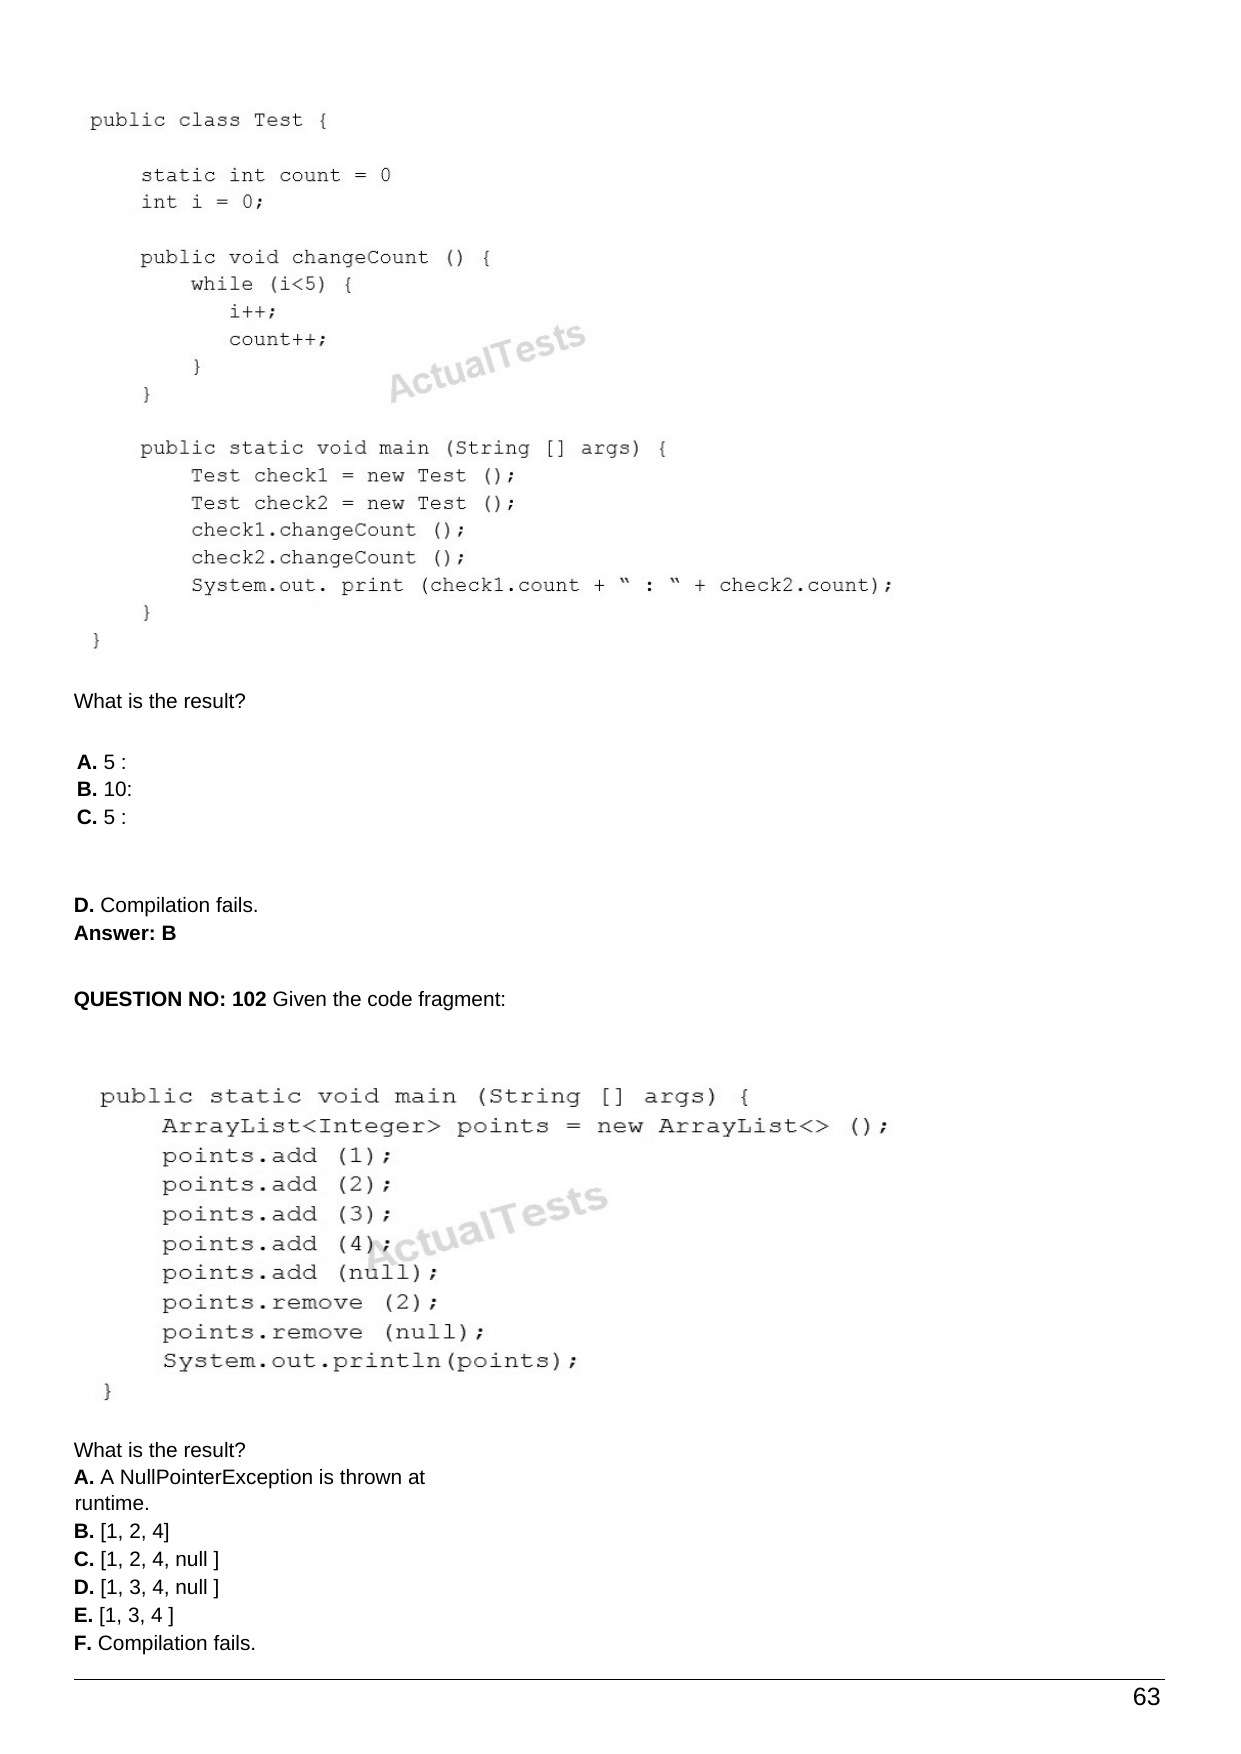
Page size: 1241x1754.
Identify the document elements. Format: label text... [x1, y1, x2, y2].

text D. [1, 3, 4, null ] [73, 1575, 476, 1599]
text D. Compilation fails. [73, 893, 476, 917]
text B. [1, 2, 4] [73, 1519, 476, 1543]
text Answer: B [73, 921, 476, 945]
text QUESTION NO: 102 Given the code fragment: [73, 986, 1130, 1010]
text What is the result? [73, 689, 1130, 713]
text E. [1, 3, 4 ] [73, 1603, 476, 1627]
text C. [1, 2, 4, null ] [73, 1547, 476, 1571]
picture [75, 1075, 909, 1420]
picture [75, 90, 909, 672]
text A. A NullPointerException is thrown at runtime. [73, 1465, 476, 1514]
text F. Compilation fails. [73, 1631, 476, 1655]
text What is the result? [73, 1437, 1130, 1461]
